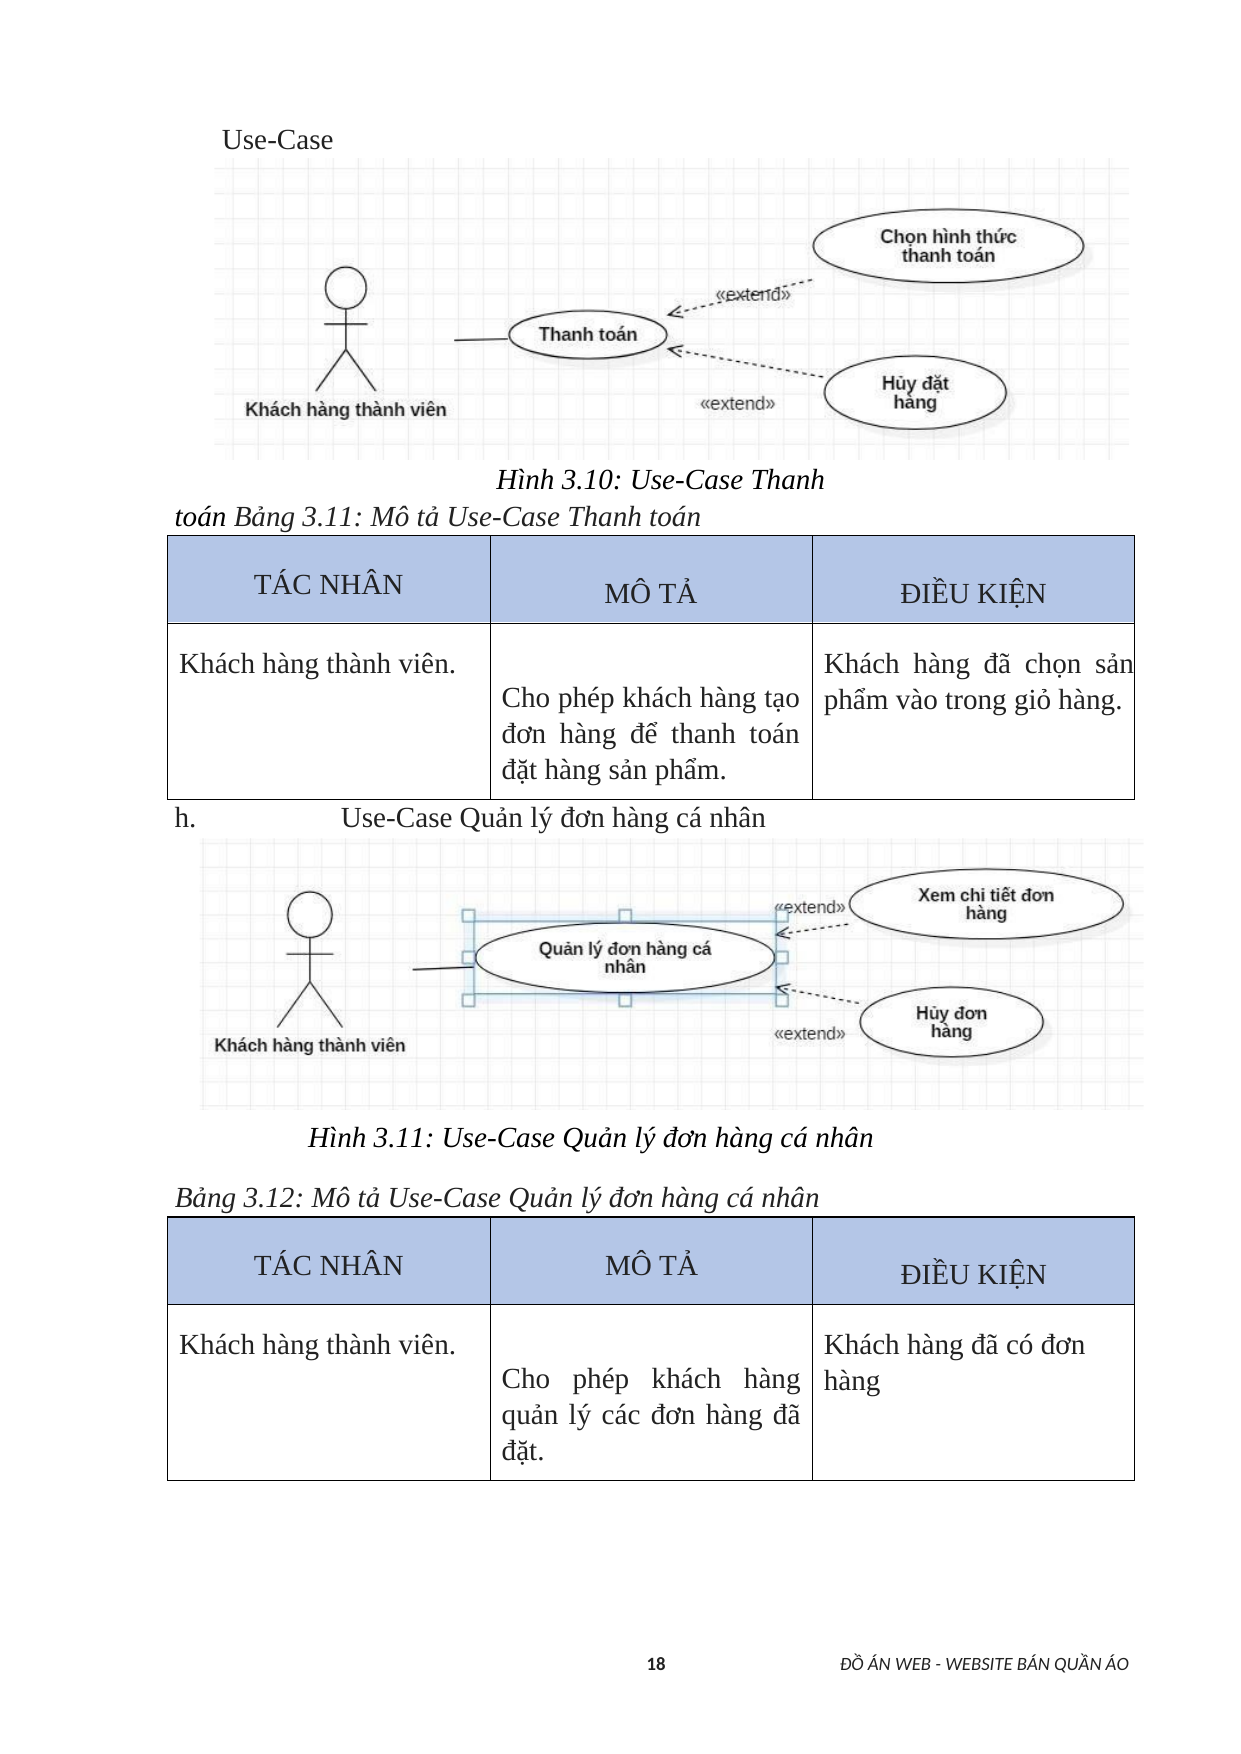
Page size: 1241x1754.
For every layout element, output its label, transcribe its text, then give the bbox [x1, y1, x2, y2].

table_cell Cho phép khách hàng quản lý các đơn hàng đã đặt. [491, 1305, 812, 1480]
table_cell Cho phép khách hàng tạo đơn hàng để thanh toán đặt hàng sản phẩm. [491, 624, 812, 799]
table_cell Khách hàng thành viên. [168, 624, 490, 799]
text Hình 3.10: Use-Case Thanh [367, 462, 954, 496]
text Bảng 3.12: Mô tả Use-Case Quản lý đơn hàng cá nhân [174, 1180, 924, 1213]
table_cell Khách hàng đã chọn sản phẩm vào trong giỏ hàng. [813, 624, 1134, 799]
table_cell Khách hàng thành viên. [168, 1305, 490, 1480]
picture [214, 158, 1130, 460]
text Hình 3.11: Use-Case Quản lý đơn hàng cá nhân [308, 1121, 1143, 1154]
table_cell Khách hàng đã có đơn hàng [813, 1305, 1134, 1480]
text toán Bảng 3.11: Mô tả Use-Case Thanh toán [174, 499, 924, 532]
table_header ĐIỀU KIỆN [813, 1218, 1134, 1304]
table_header ĐIỀU KIỆN [813, 536, 1134, 622]
picture [199, 838, 1144, 1110]
table_header TÁC NHÂN [168, 536, 490, 622]
table_header TÁC NHÂN [168, 1218, 490, 1304]
table_header MÔ TẢ [491, 536, 812, 622]
list Use-Case Quản lý đơn hàng cá nhân [174, 800, 1127, 833]
table_header MÔ TẢ [491, 1218, 812, 1304]
